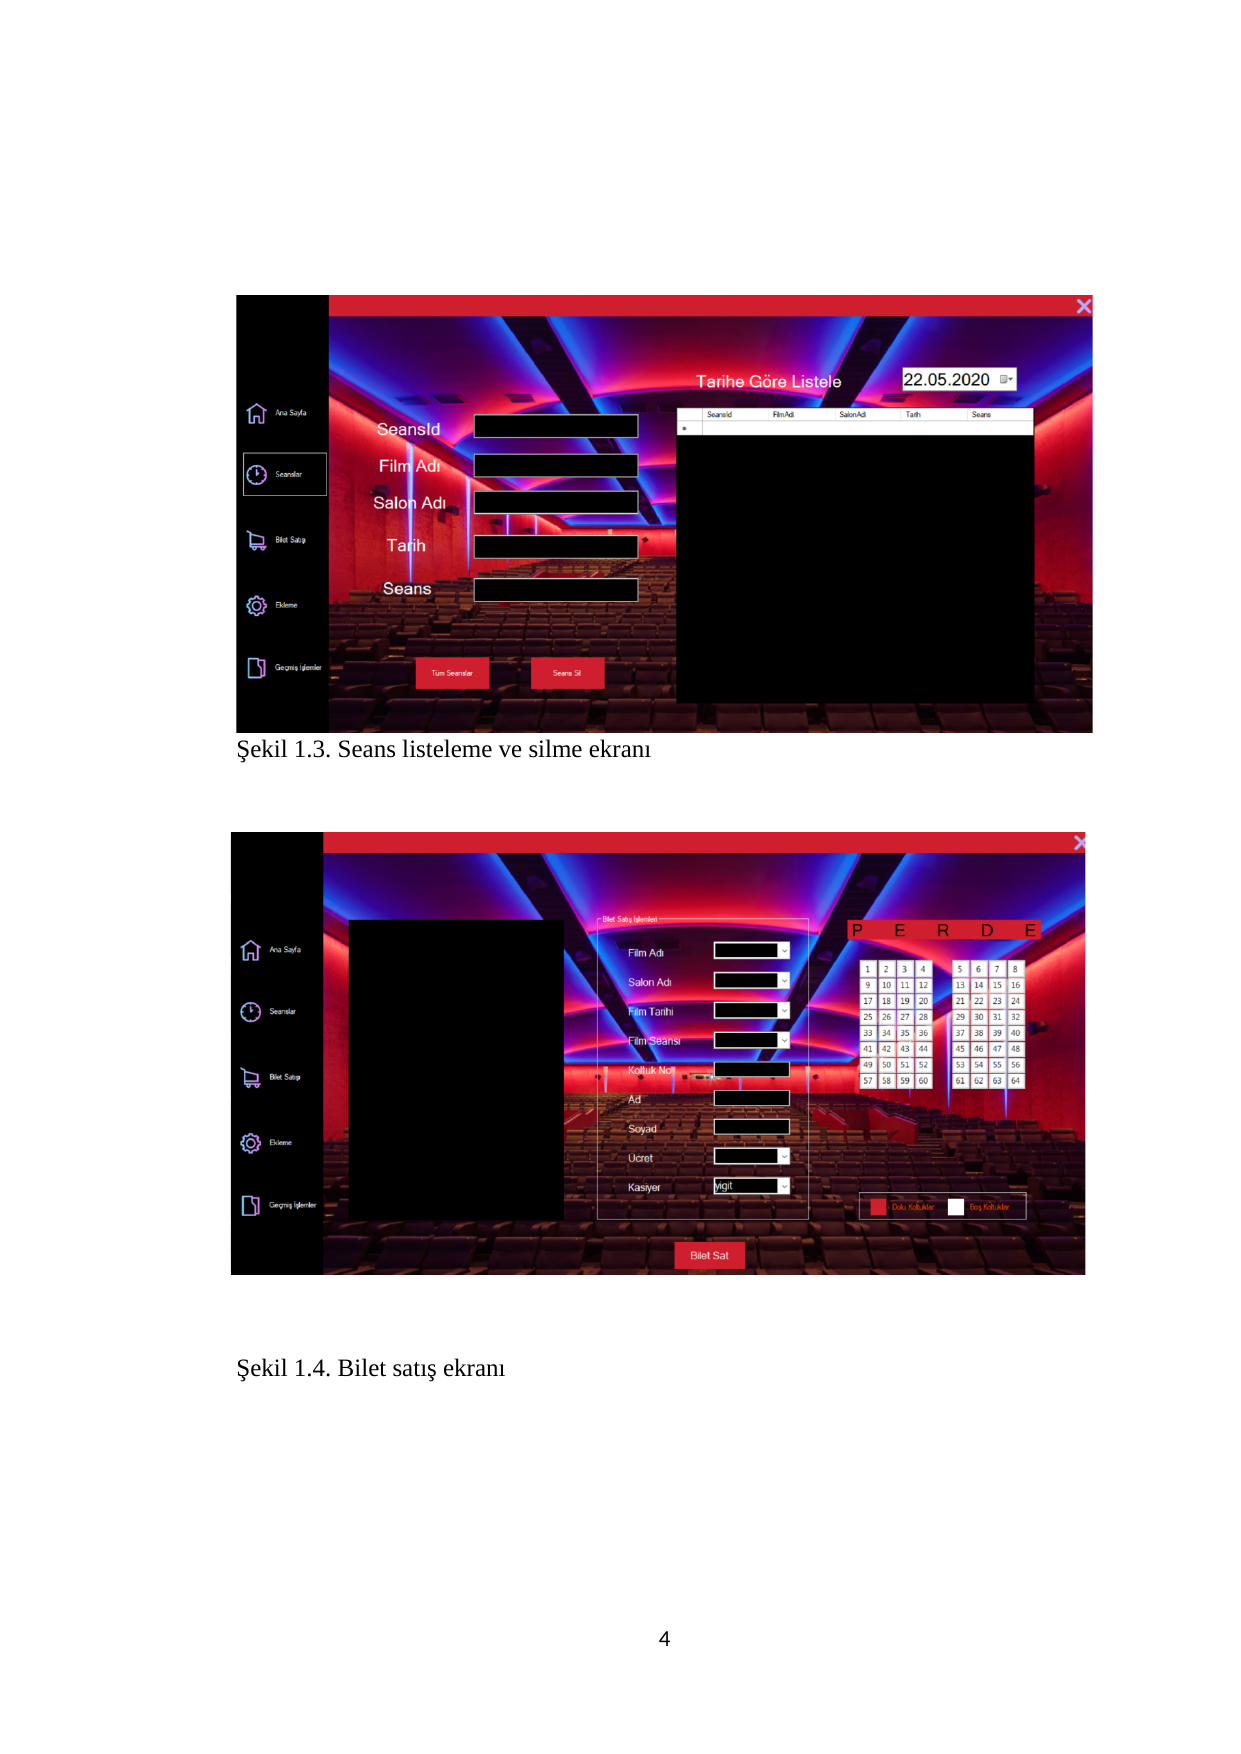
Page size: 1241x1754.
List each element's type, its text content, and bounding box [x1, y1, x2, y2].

picture [229, 832, 1085, 1273]
picture [236, 295, 1093, 733]
text Şekil 1.3. Seans listeleme ve silme ekranı [236, 733, 1092, 763]
